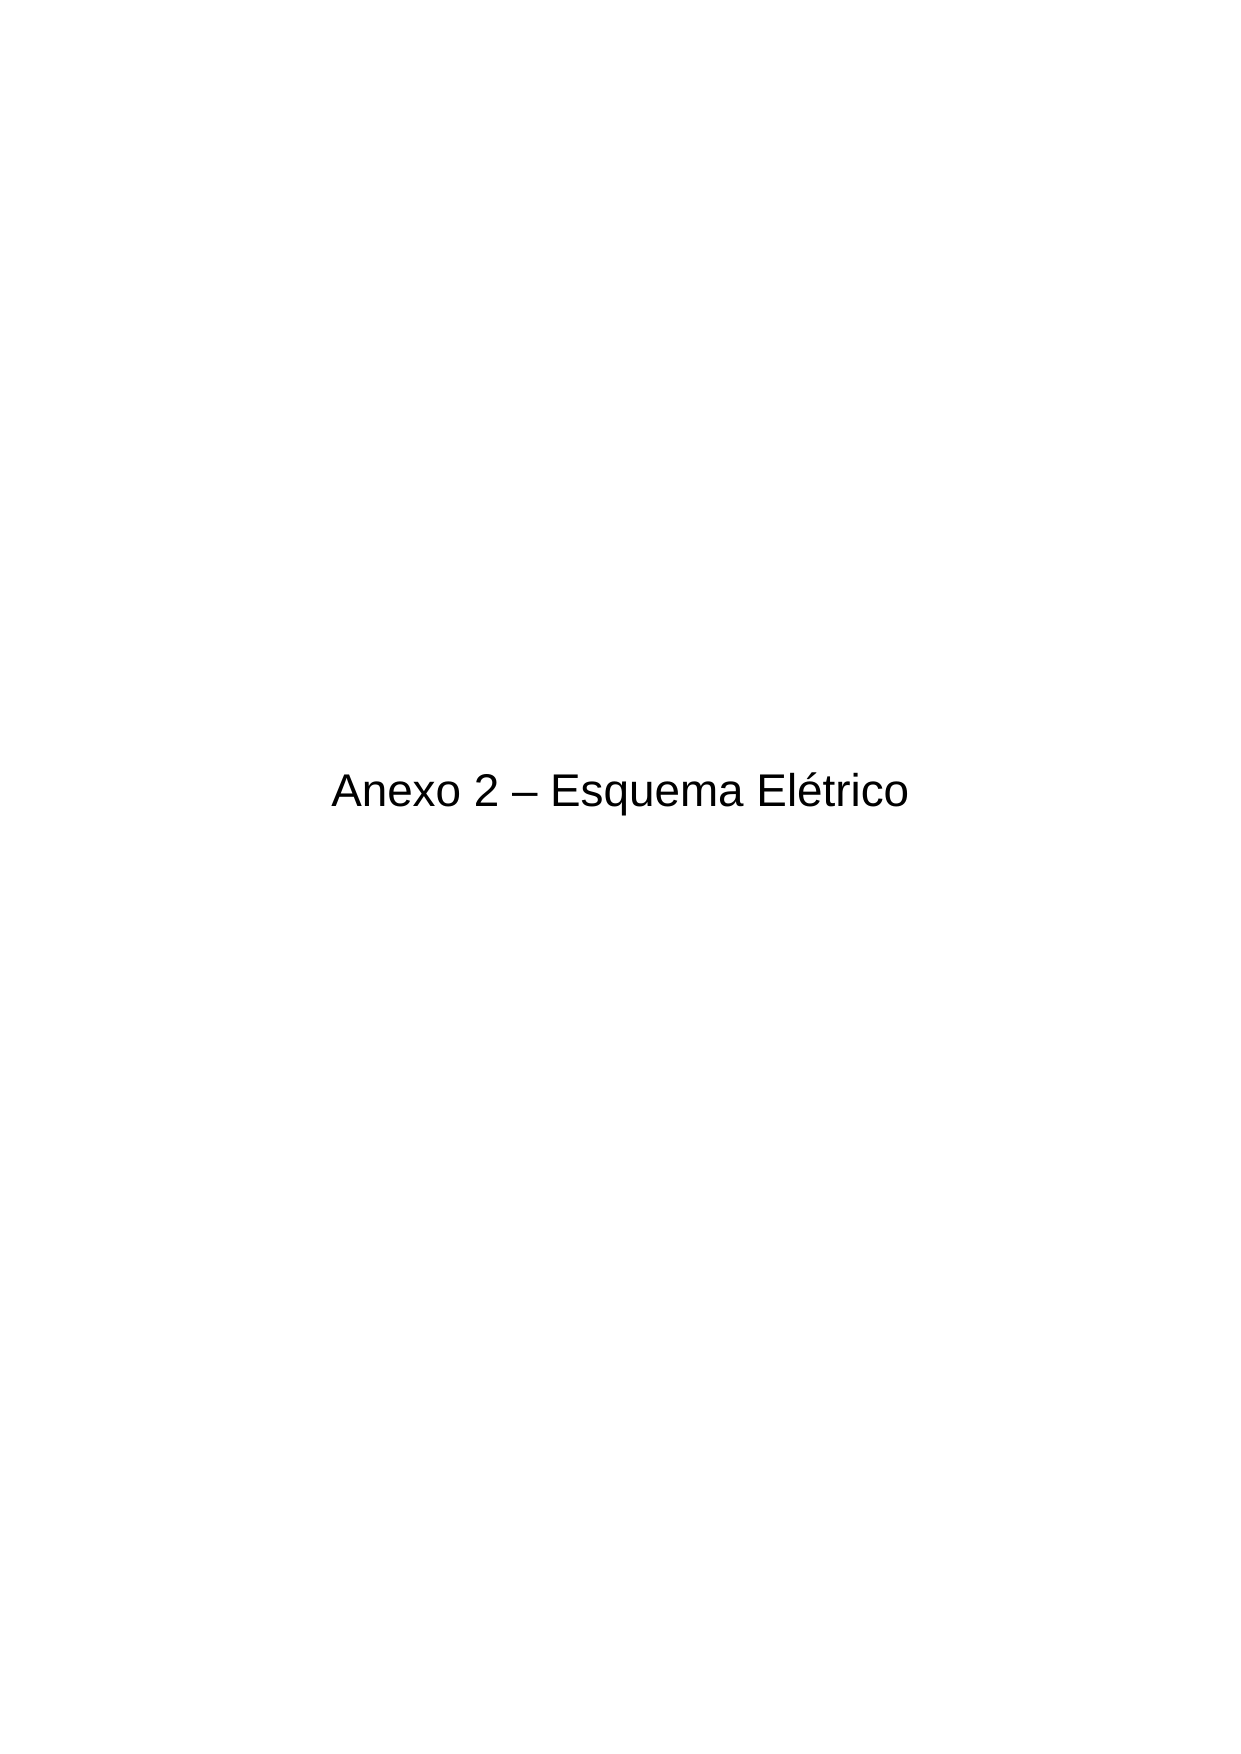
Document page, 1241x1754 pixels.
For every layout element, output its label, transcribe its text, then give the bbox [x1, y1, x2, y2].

subtitle Anexo 2 – Esquema Elétrico [177, 764, 1063, 816]
